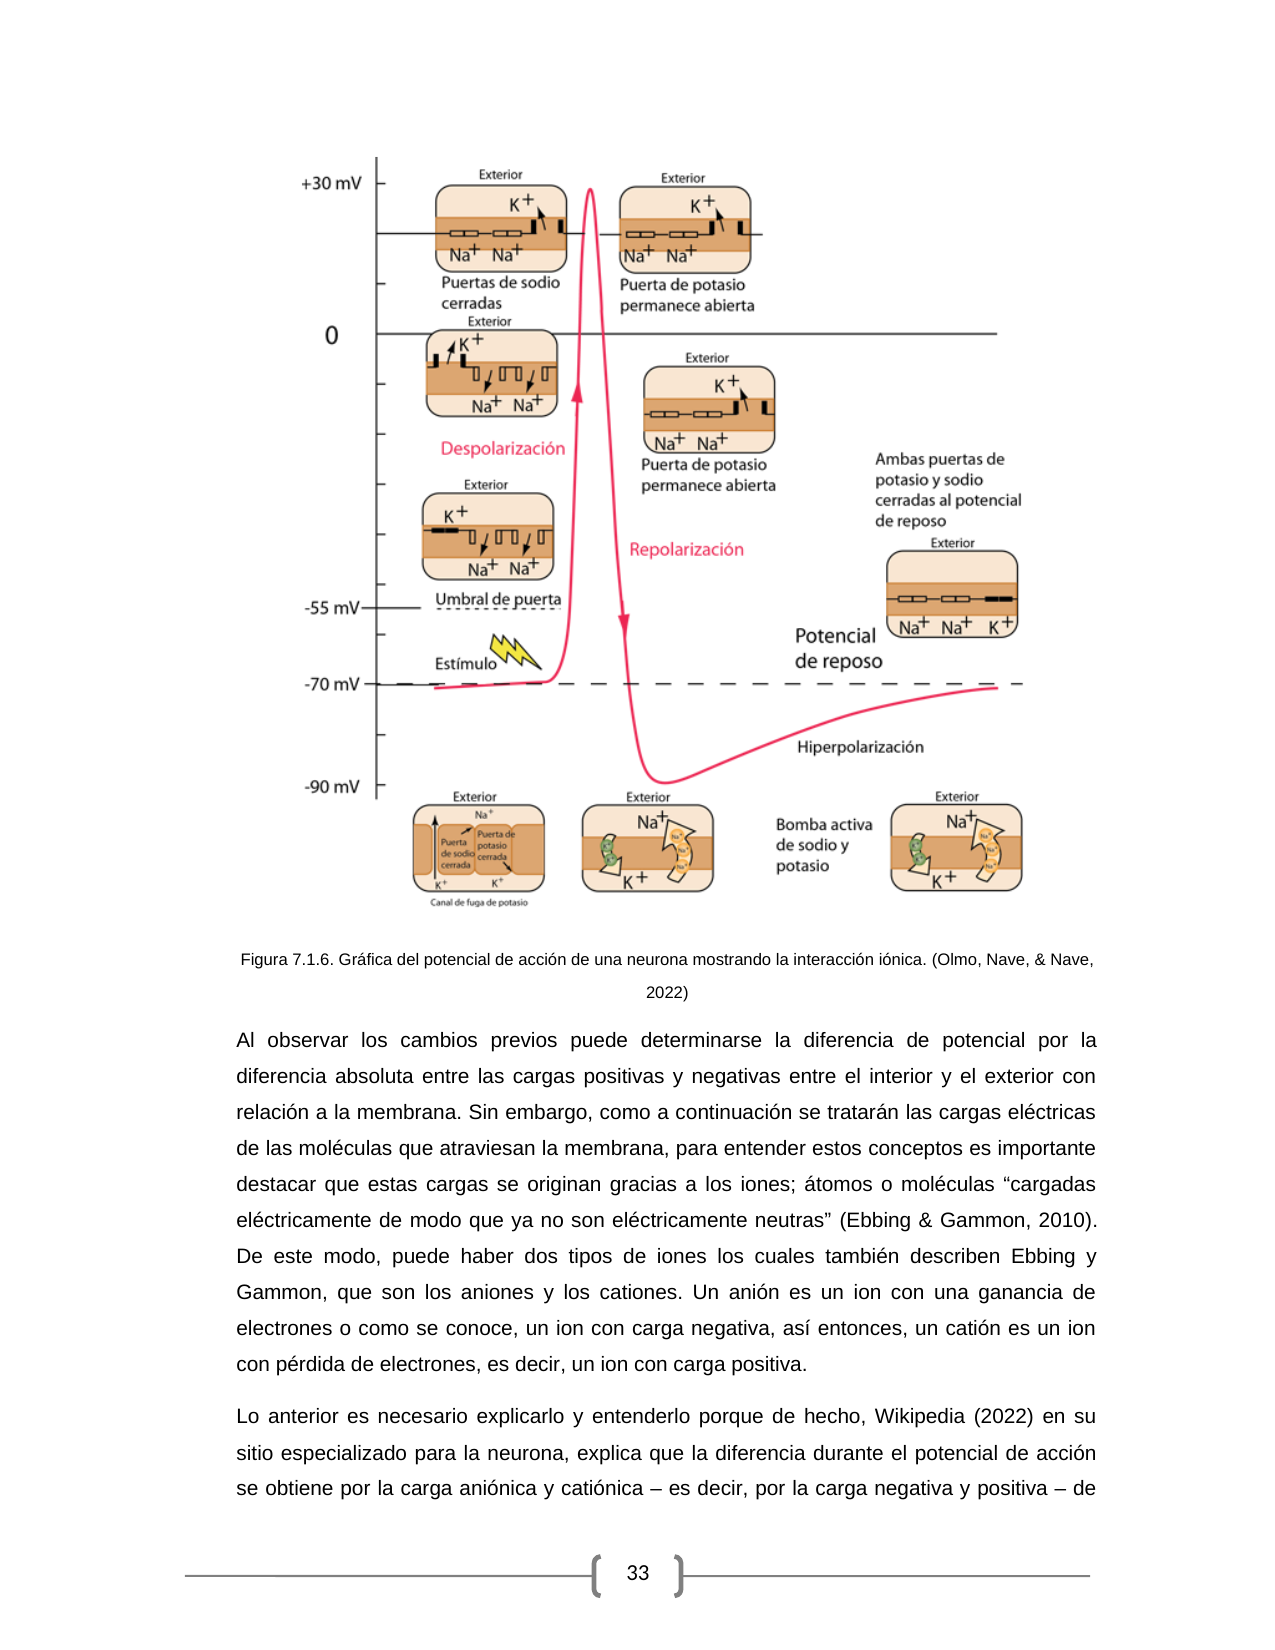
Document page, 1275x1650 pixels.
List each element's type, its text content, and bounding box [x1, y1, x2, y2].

picture [292, 147, 1042, 920]
text Figura 7.1.6. Gráfica del potencial de acción de una neurona mostrando la interacción iónica. [236, 950, 1098, 1002]
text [236, 1404, 1098, 1500]
text Al observar los cambios previos puede determinarse la diferencia de potencial por la diferencia absoluta entre las cargas positivas y negativas entre el interior y el exterior con relación a la membrana. Sin embargo, como a continuación se tratarán las cargas eléctricas de las moléculas que atraviesan la membrana, para entender estos conceptos es importante destacar que estas cargas se originan gracias a los iones; átomos o moléculas “cargadas eléctricamente de modo que ya no son eléctricamente neutras” . De este modo, puede haber dos tipos de iones los cuales también describen Ebbing y Gammon, que son los aniones y los cationes. Un anión es un ion con una ganancia de electrones o como se conoce, un ion con carga negativa, así entonces, un catión es un ion con pérdida de electrones, es decir, un ion con carga positiva. [236, 1028, 1098, 1376]
